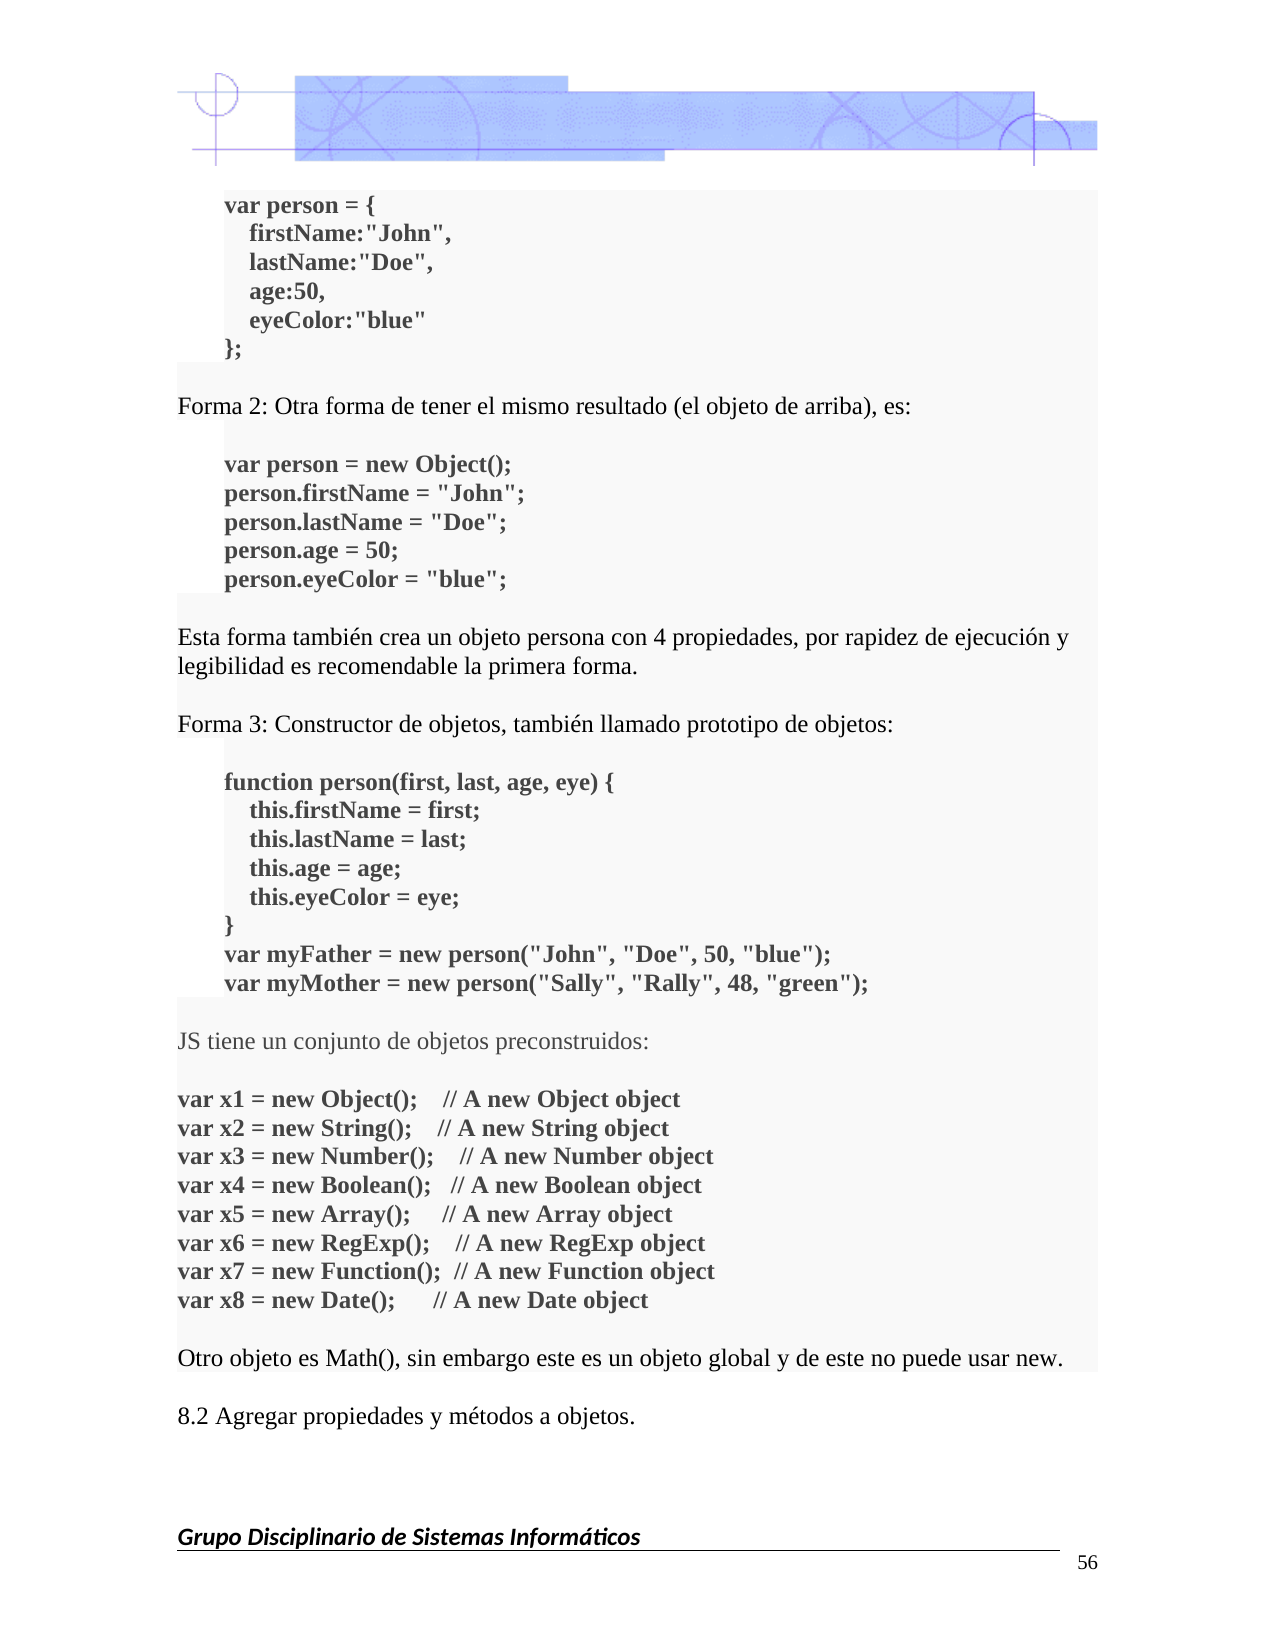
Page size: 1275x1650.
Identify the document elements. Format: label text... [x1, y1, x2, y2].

text Forma 2: Otra forma de tener el mismo resultado (el objeto de arriba), es: [177, 391, 1098, 420]
text Forma 3: Constructor de objetos, también llamado prototipo de objetos: [177, 709, 1098, 738]
text function person(first, last, age, eye) { this.firstName = first; this.lastName = last; this.age = age; this.eyeColor = eye; } var myFather = new person("John", "Doe", 50, "blue"); var myMother = new person("Sally", "Rally", 48, "green"); [224, 767, 1098, 997]
text 8.2 Agregar propiedades y métodos a objetos. [177, 1401, 1098, 1430]
text var person = new Object(); person.firstName = "John"; person.lastName = "Doe"; person.age = 50; person.eyeColor = "blue"; [224, 449, 1098, 593]
picture [177, 73, 1098, 166]
text Esta forma también crea un objeto persona con 4 propiedades, por rapidez de ejecución y legibilidad es recomendable la primera forma. [177, 622, 1098, 680]
text JS tiene un conjunto de objetos preconstruidos: [177, 1026, 1098, 1055]
text var person = { firstName:"John", lastName:"Doe", age:50, eyeColor:"blue" }; [224, 190, 1098, 362]
text var x1 = new Object(); // A new Object object var x2 = new String(); // A new String object var x3 = new Number(); // A new Number object var x4 = new Boolean(); // A new Boolean object var x5 = new Array(); // A new Array object var x6 = new RegExp(); // A new RegExp object var x7 = new Function(); // A new Function object var x8 = new Date(); // A new Date object [177, 1084, 1098, 1314]
text Otro objeto es Math(), sin embargo este es un objeto global y de este no puede usar new. [177, 1343, 1098, 1372]
